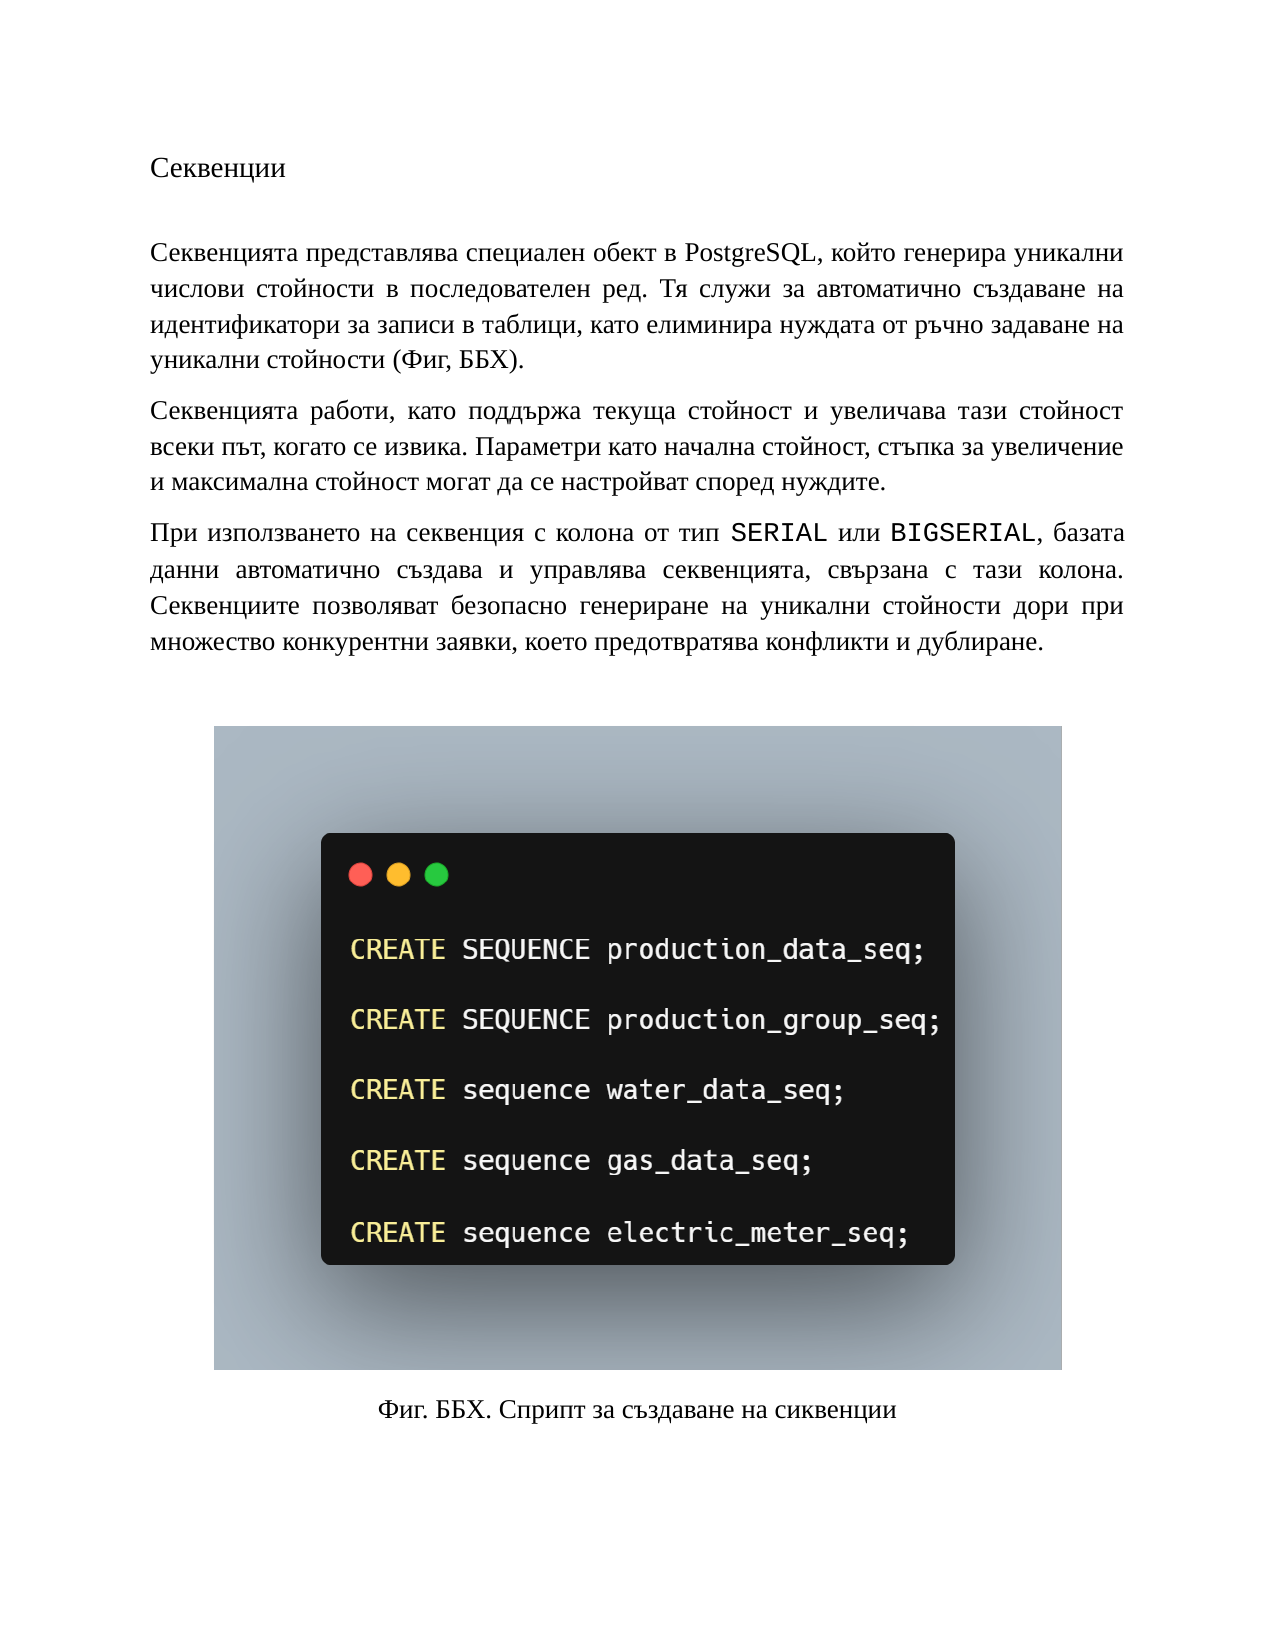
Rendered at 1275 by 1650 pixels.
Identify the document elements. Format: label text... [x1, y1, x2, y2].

picture [213, 725, 1062, 1370]
text Секвенцията работи, като поддържа текуща стойност и увеличава тази стойност всеки път, когато се извика. Параметри като начална стойност, стъпка за увеличение и максимална стойност могат да се настройват според нуждите. [150, 394, 1125, 496]
text Секвенцията представлява специален обект в PostgreSQL, който генерира уникални числови стойности в последователен ред. Тя служи за автоматично създаване на идентификатори за записи в таблици, като елиминира нуждата от ръчно задаване на уникални стойности (Фиг, ББХ). [150, 236, 1125, 375]
text При използването на секвенция с колона от тип SERIAL или BIGSERIAL, базата данни автоматично създава и управлява секвенцията, свързана с тази колона. Секвенциите позволяват безопасно генериране на уникални стойности дори при множество конкурентни заявки, което предотвратява конфликти и дублиране. [150, 516, 1125, 656]
subtitle Секвенции [150, 150, 1125, 183]
